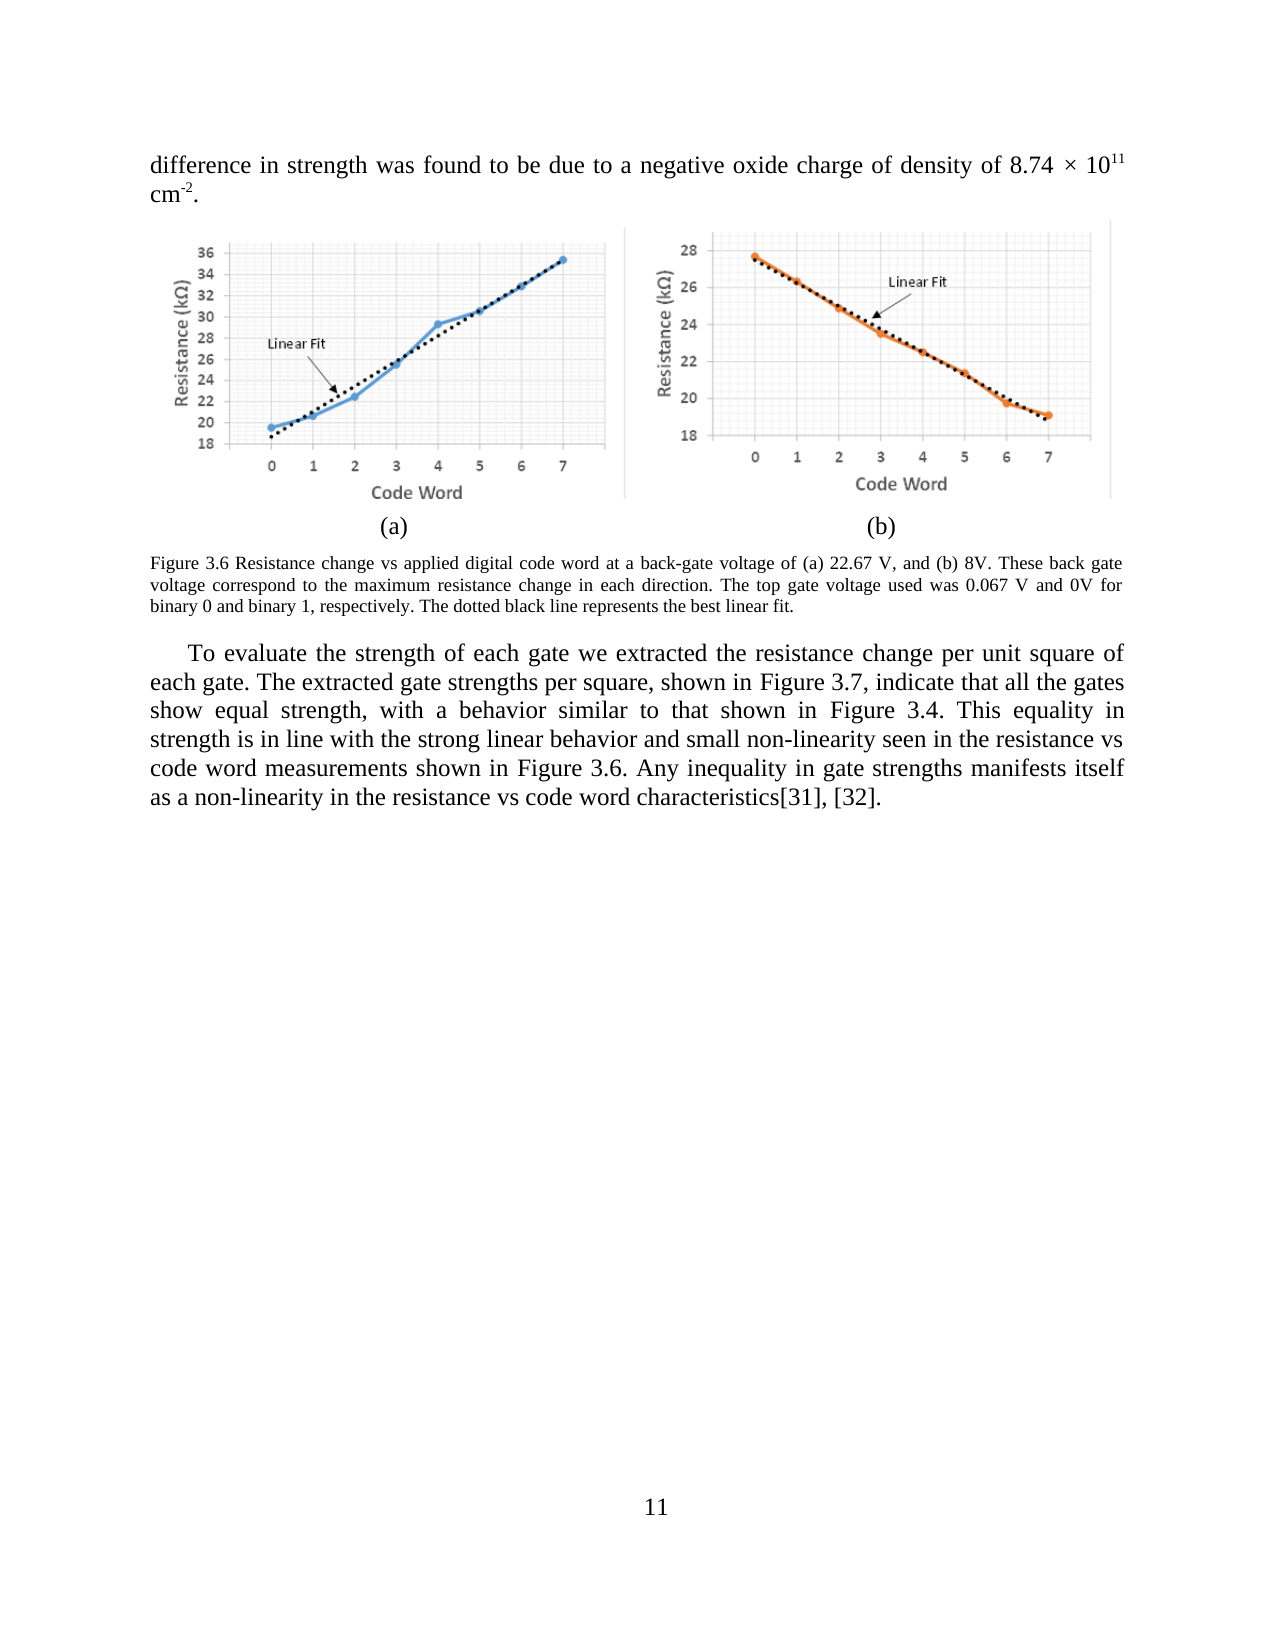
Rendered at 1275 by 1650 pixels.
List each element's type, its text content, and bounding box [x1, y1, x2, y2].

picture [648, 220, 1114, 499]
table_header (b) [638, 220, 1125, 552]
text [150, 150, 1125, 207]
text To evaluate the strength of each gate we extracted the resistance change per unit square of each gate. The extracted gate strengths per square, shown in Figure ‎3.7, indicate that all the gates show equal strength, with a behavior similar to that shown in Figure ‎3.4. This equality in strength is in line with the strong linear behavior and small non-linearity seen in the resistance vs code word measurements shown in Figure ‎3.6. Any inequality in gate strengths manifests itself as a non-linearity in the resistance vs code word characteristics[31], [32]. [150, 638, 1125, 810]
table_header (a) [150, 220, 637, 552]
picture [161, 227, 627, 499]
